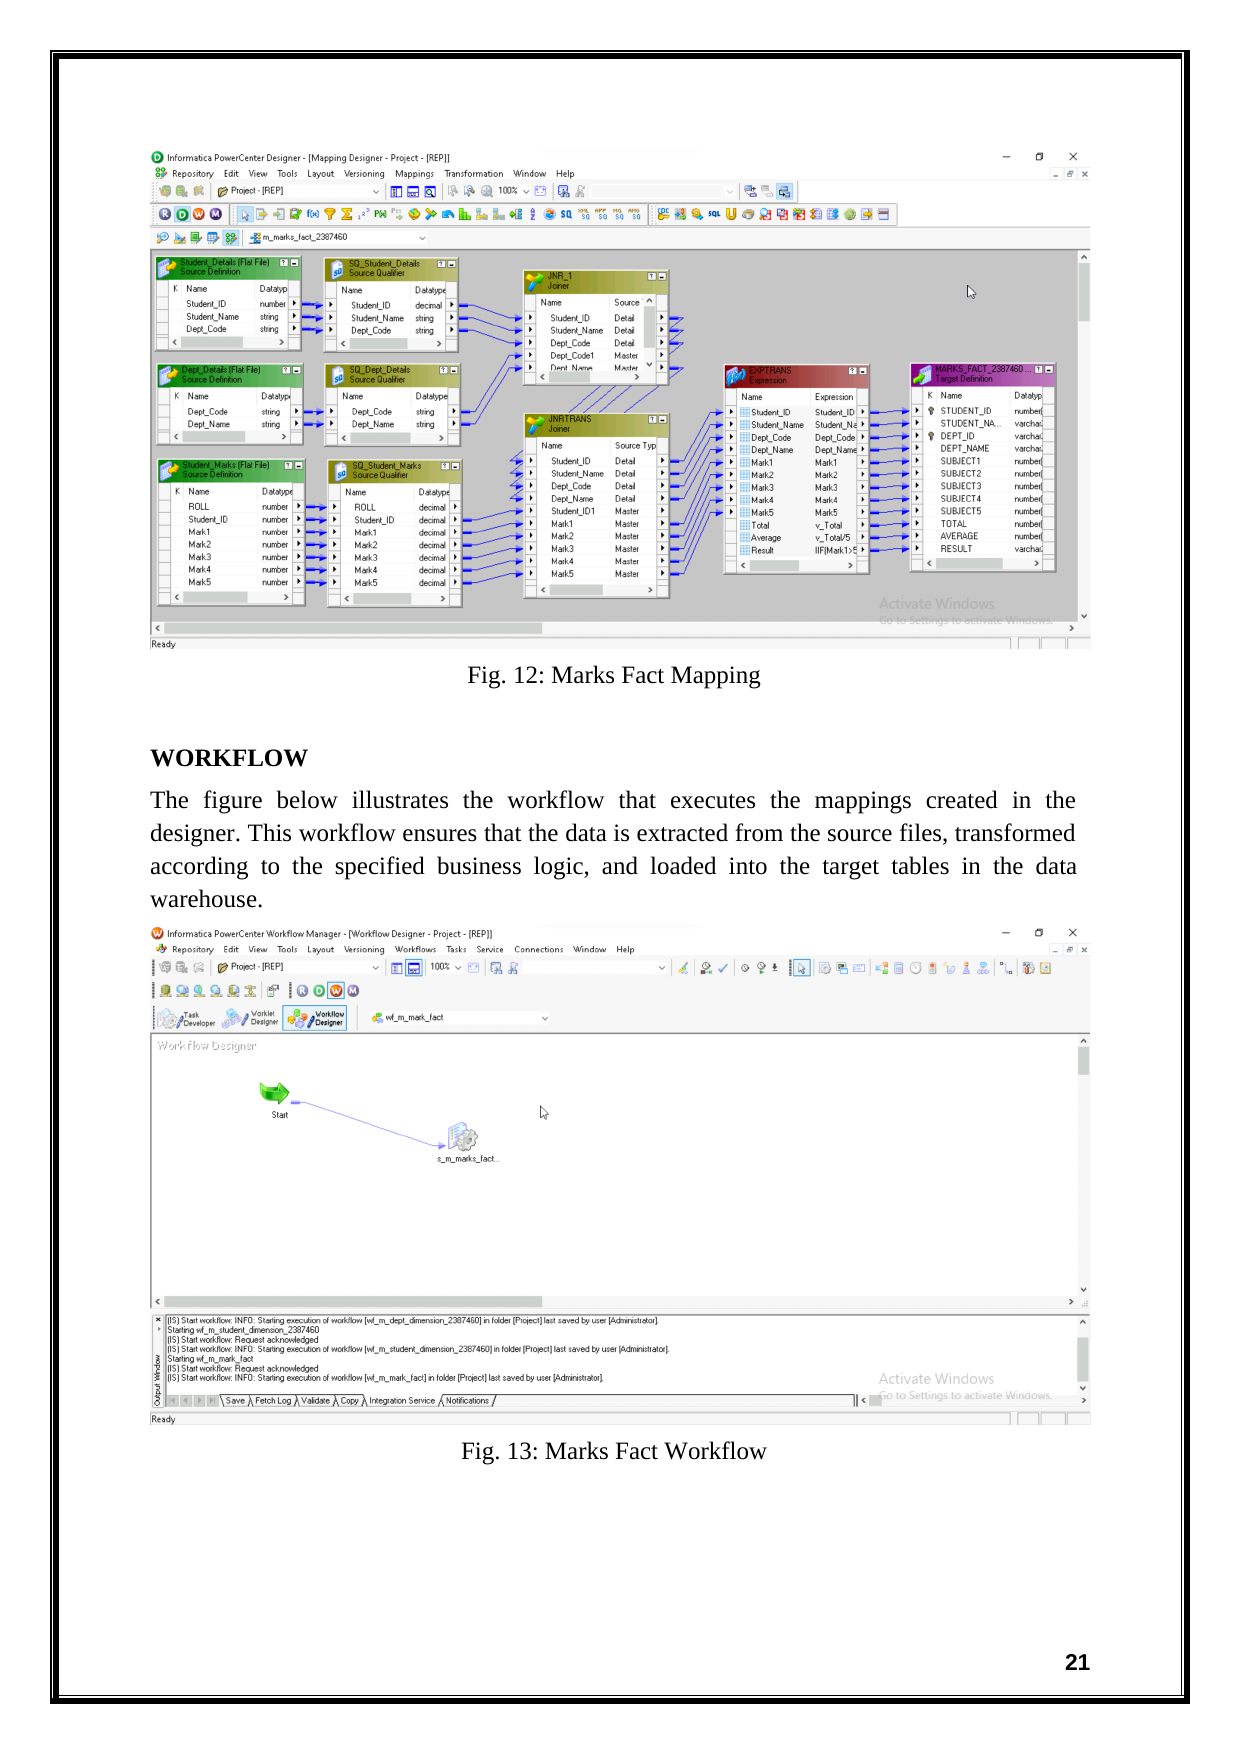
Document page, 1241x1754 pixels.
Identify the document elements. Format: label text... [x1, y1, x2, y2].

text WORKFLOW [150, 743, 1078, 772]
text Fig. 12: Marks Fact Mapping [150, 661, 1078, 689]
picture [150, 150, 1091, 649]
text Fig. 13: Marks Fact Workflow [150, 1436, 1078, 1465]
text The figure below illustrates the workflow that executes the mappings created in the designer. This workflow ensures that the data is extracted from the source files, transformed according to the specified business logic, and loaded into the target tables in the data warehouse. [150, 785, 1078, 912]
picture [150, 925, 1091, 1425]
